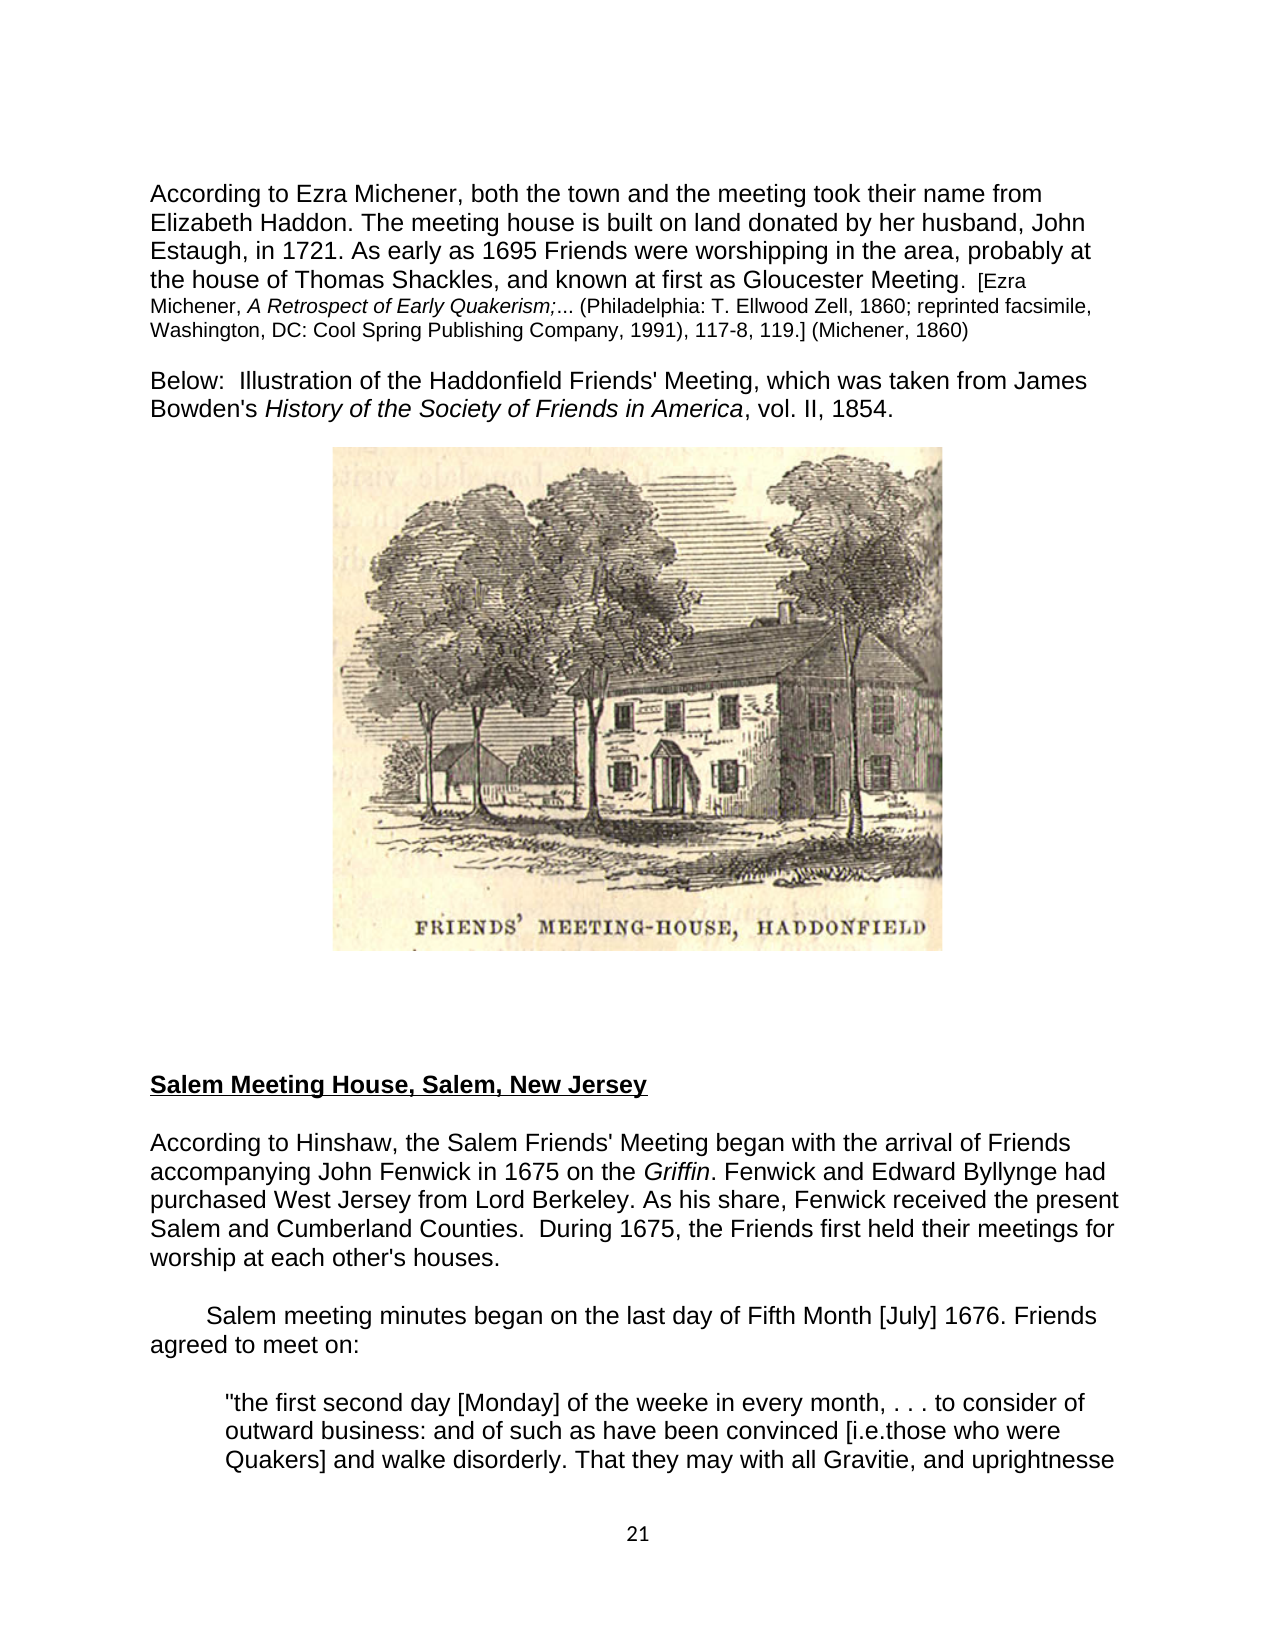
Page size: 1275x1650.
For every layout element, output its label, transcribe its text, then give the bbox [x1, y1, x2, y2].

picture [332, 447, 943, 951]
text Salem meeting minutes began on the last day of Fifth Month [July] 1676. Friends agreed to meet on: [150, 1301, 1125, 1358]
text According to Hinshaw, the Salem Friends' Meeting began with the arrival of Friends accompanying John Fenwick in 1675 on the Griffin. Fenwick and Edward Byllynge had purchased West Jersey from Lord Berkeley. As his share, Fenwick received the present Salem and Cumberland Counties. During 1675, the Friends first held their meetings for worship at each other's houses. [150, 1128, 1125, 1272]
text According to Ezra Michener, both the town and the meeting took their name from Elizabeth Haddon. The meeting house is built on land donated by her husband, John Estaugh, in 1721. As early as 1695 Friends were worshipping in the area, probably at the house of Thomas Shackles, and known at first as Gloucester Meeting. [Ezra Michener, A Retrospect of Early Quakerism;... (Philadelphia: T. Ellwood Zell, 1860; reprinted facsimile, Washington, DC: Cool Spring Publishing Company, 1991), 117-8, 119.] (Michener, 1860) [150, 179, 1125, 342]
text Below: Illustration of the Haddonfield Friends' Meeting, which was taken from James Bowden's History of the Society of Friends in America, vol. II, 1854. [150, 366, 1125, 423]
text Salem Meeting House, Salem, New Jersey [150, 1070, 1125, 1099]
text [225, 1388, 1125, 1474]
